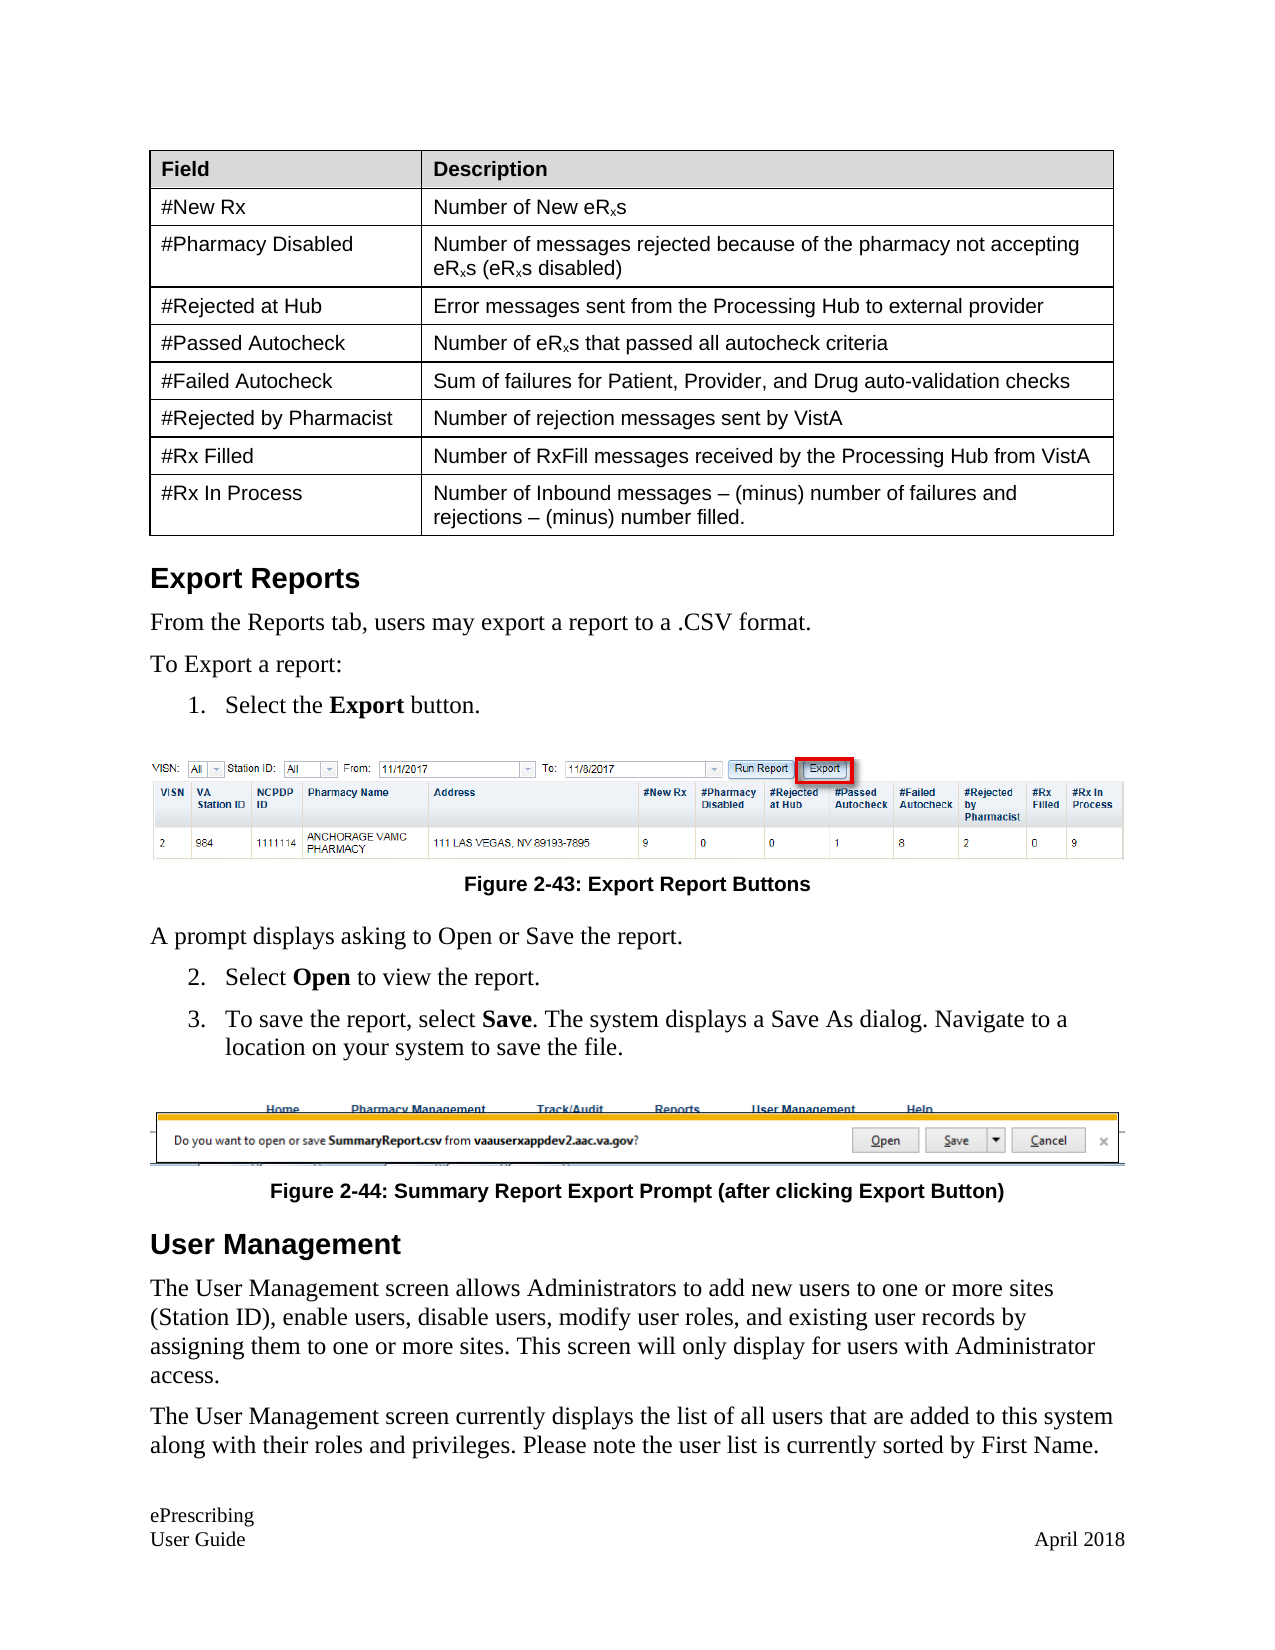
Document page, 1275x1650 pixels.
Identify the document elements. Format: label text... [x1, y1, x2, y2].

table_cell Error messages sent from the Processing Hub to external provider [422, 288, 1113, 324]
subtitle Export Reports [150, 561, 1125, 595]
table_cell Number of eRxs that passed all autocheck criteria [422, 325, 1113, 361]
text To Export a report: [150, 649, 1125, 677]
table_cell Number of messages rejected because of the pharmacy not accepting eRxs (eRxs disabled) [422, 226, 1113, 286]
list Select Open to view the report. [187, 962, 1125, 991]
table_cell #Passed Autocheck [151, 325, 421, 361]
table_cell #Rx In Process [151, 475, 421, 535]
table_header Field [151, 151, 421, 187]
table_cell #Failed Autocheck [151, 363, 421, 399]
table_cell #New Rx [151, 189, 421, 225]
table_cell Number of New eRxs [422, 189, 1113, 225]
list Select the Export button. [187, 690, 1125, 719]
table_cell Number of Inbound messages – (minus) number of failures and rejections – (minus) number filled. [422, 475, 1113, 535]
text The User Management screen allows Administrators to add new users to one or more sites (Station ID), enable users, disable users, modify user roles, and existing user records by assigning them to one or more sites. This screen will only display for users with Administrator access. [150, 1273, 1125, 1388]
table_cell #Rejected by Pharmacist [151, 400, 421, 436]
table_cell Number of RxFill messages received by the Processing Hub from VistA [422, 438, 1113, 474]
table_cell Number of rejection messages sent by VistA [422, 400, 1113, 436]
text A prompt displays asking to Open or Save the report. [150, 921, 1125, 950]
picture [150, 756, 1125, 860]
text From the Reports tab, users may export a report to a .CSV format. [150, 607, 1125, 636]
picture [150, 1098, 1125, 1166]
subtitle User Management [150, 1227, 1125, 1261]
list To save the report, select Save. The system displays a Save As dialog. Navigate to a location on your system to save the file. [187, 1004, 1125, 1061]
table_cell #Pharmacy Disabled [151, 226, 421, 286]
table_cell Sum of failures for Patient, Provider, and Drug auto-validation checks [422, 363, 1113, 399]
table_cell #Rejected at Hub [151, 288, 421, 324]
text The User Management screen currently displays the list of all users that are added to this system along with their roles and privileges. Please note the user list is currently sorted by First Name. [150, 1401, 1125, 1458]
table_header Description [422, 151, 1113, 187]
table_cell #Rx Filled [151, 438, 421, 474]
